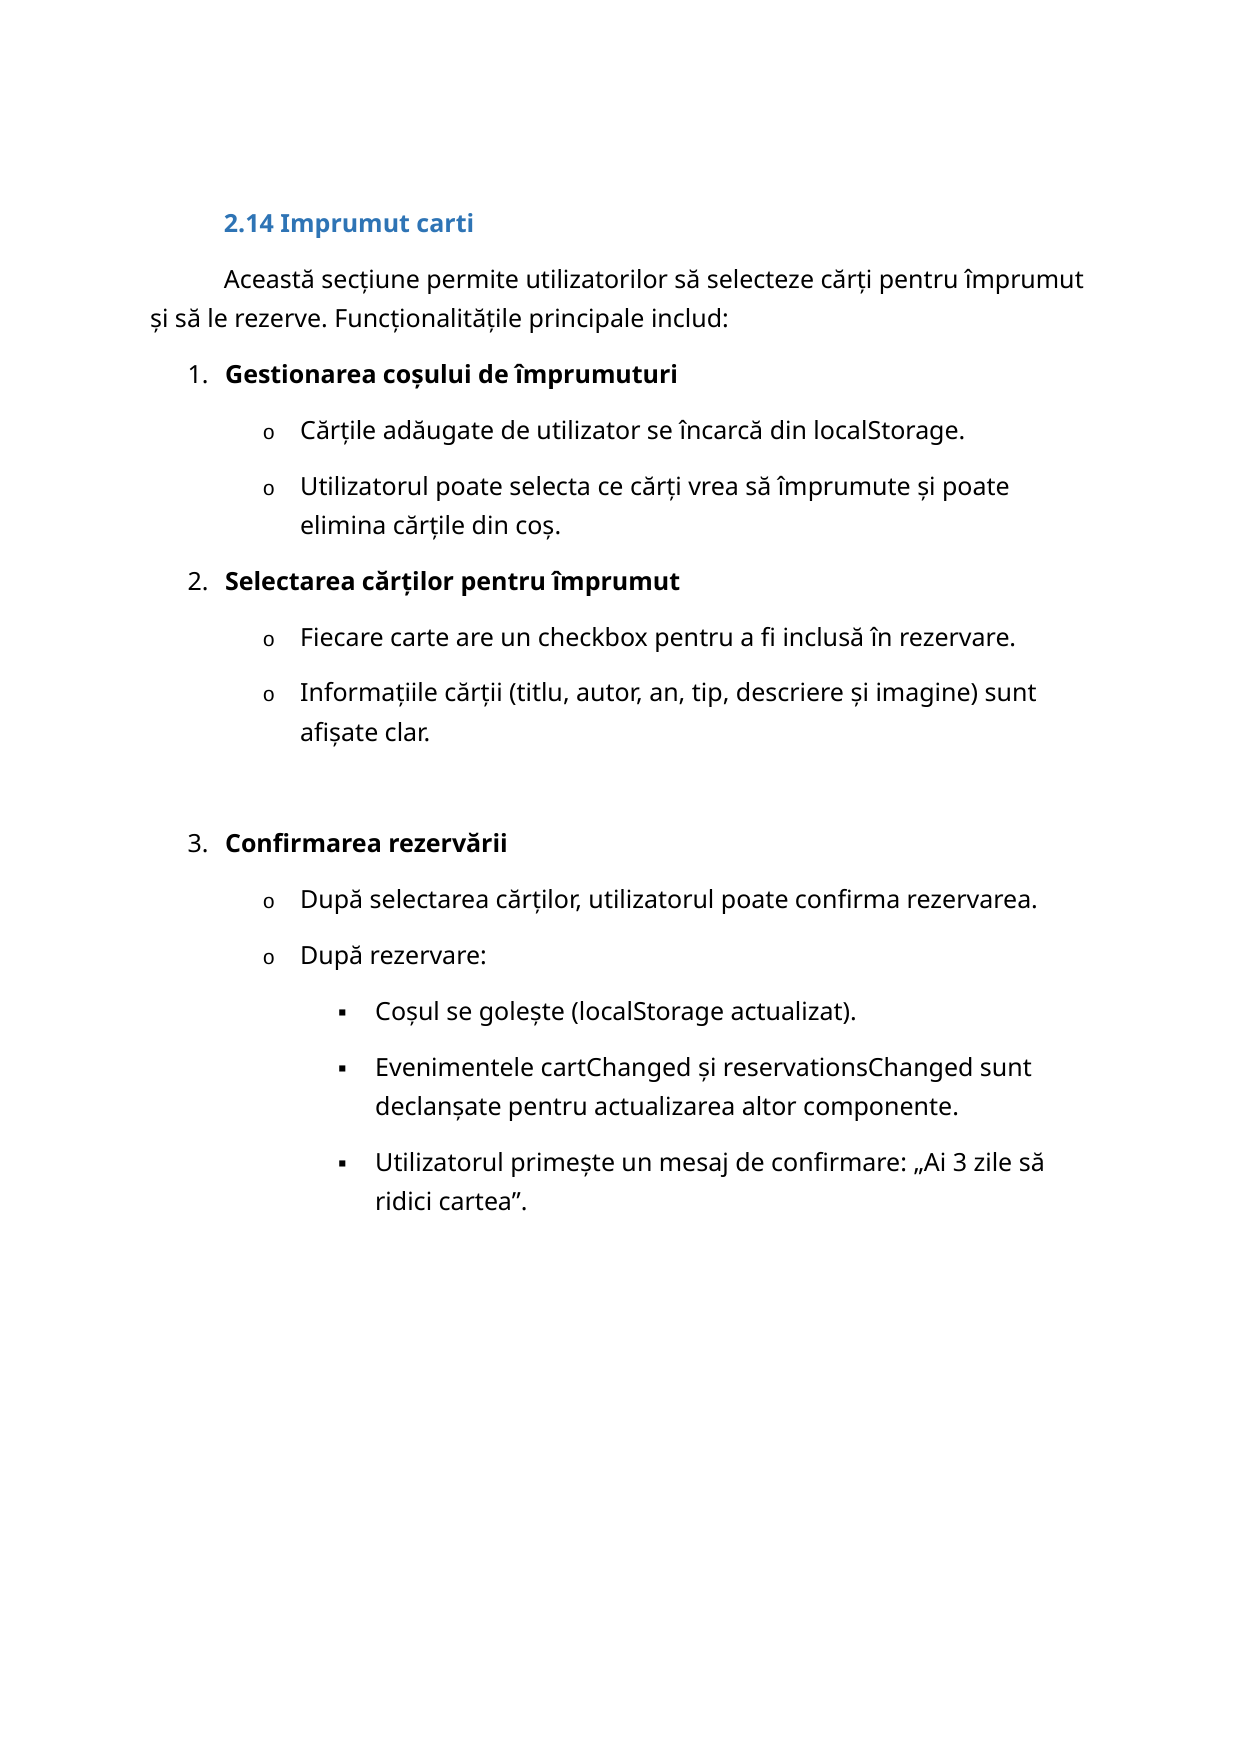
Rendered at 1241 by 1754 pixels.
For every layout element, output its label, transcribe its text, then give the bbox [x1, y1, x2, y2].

list Evenimentele cartChanged și reservationsChanged sunt declanșate pentru actualizarea altor componente. [337, 1049, 1090, 1122]
list Gestionarea coșului de împrumuturi [187, 357, 1090, 391]
list Coșul se golește (localStorage actualizat). [337, 993, 1090, 1027]
list După selectarea cărților, utilizatorul poate confirma rezervarea. [262, 882, 1090, 916]
list După rezervare: [262, 937, 1090, 972]
list Selectarea cărților pentru împrumut [187, 563, 1090, 597]
list Utilizatorul primește un mesaj de confirmare: „Ai 3 zile să ridici cartea”. [337, 1144, 1090, 1217]
list Confirmarea rezervării [187, 826, 1090, 860]
list Informațiile cărții (titlu, autor, an, tip, descriere și imagine) sunt afișate clar. [262, 675, 1090, 748]
list Fiecare carte are un checkbox pentru a fi inclusă în rezervare. [262, 619, 1090, 653]
text 2.14 Imprumut carti [150, 206, 1090, 240]
text Această secțiune permite utilizatorilor să selecteze cărți pentru împrumut și să le rezerve. Funcționalitățile principale includ: [150, 262, 1090, 335]
list Cărțile adăugate de utilizator se încarcă din localStorage. [262, 412, 1090, 447]
list Utilizatorul poate selecta ce cărți vrea să împrumute și poate elimina cărțile din coș. [262, 468, 1090, 542]
